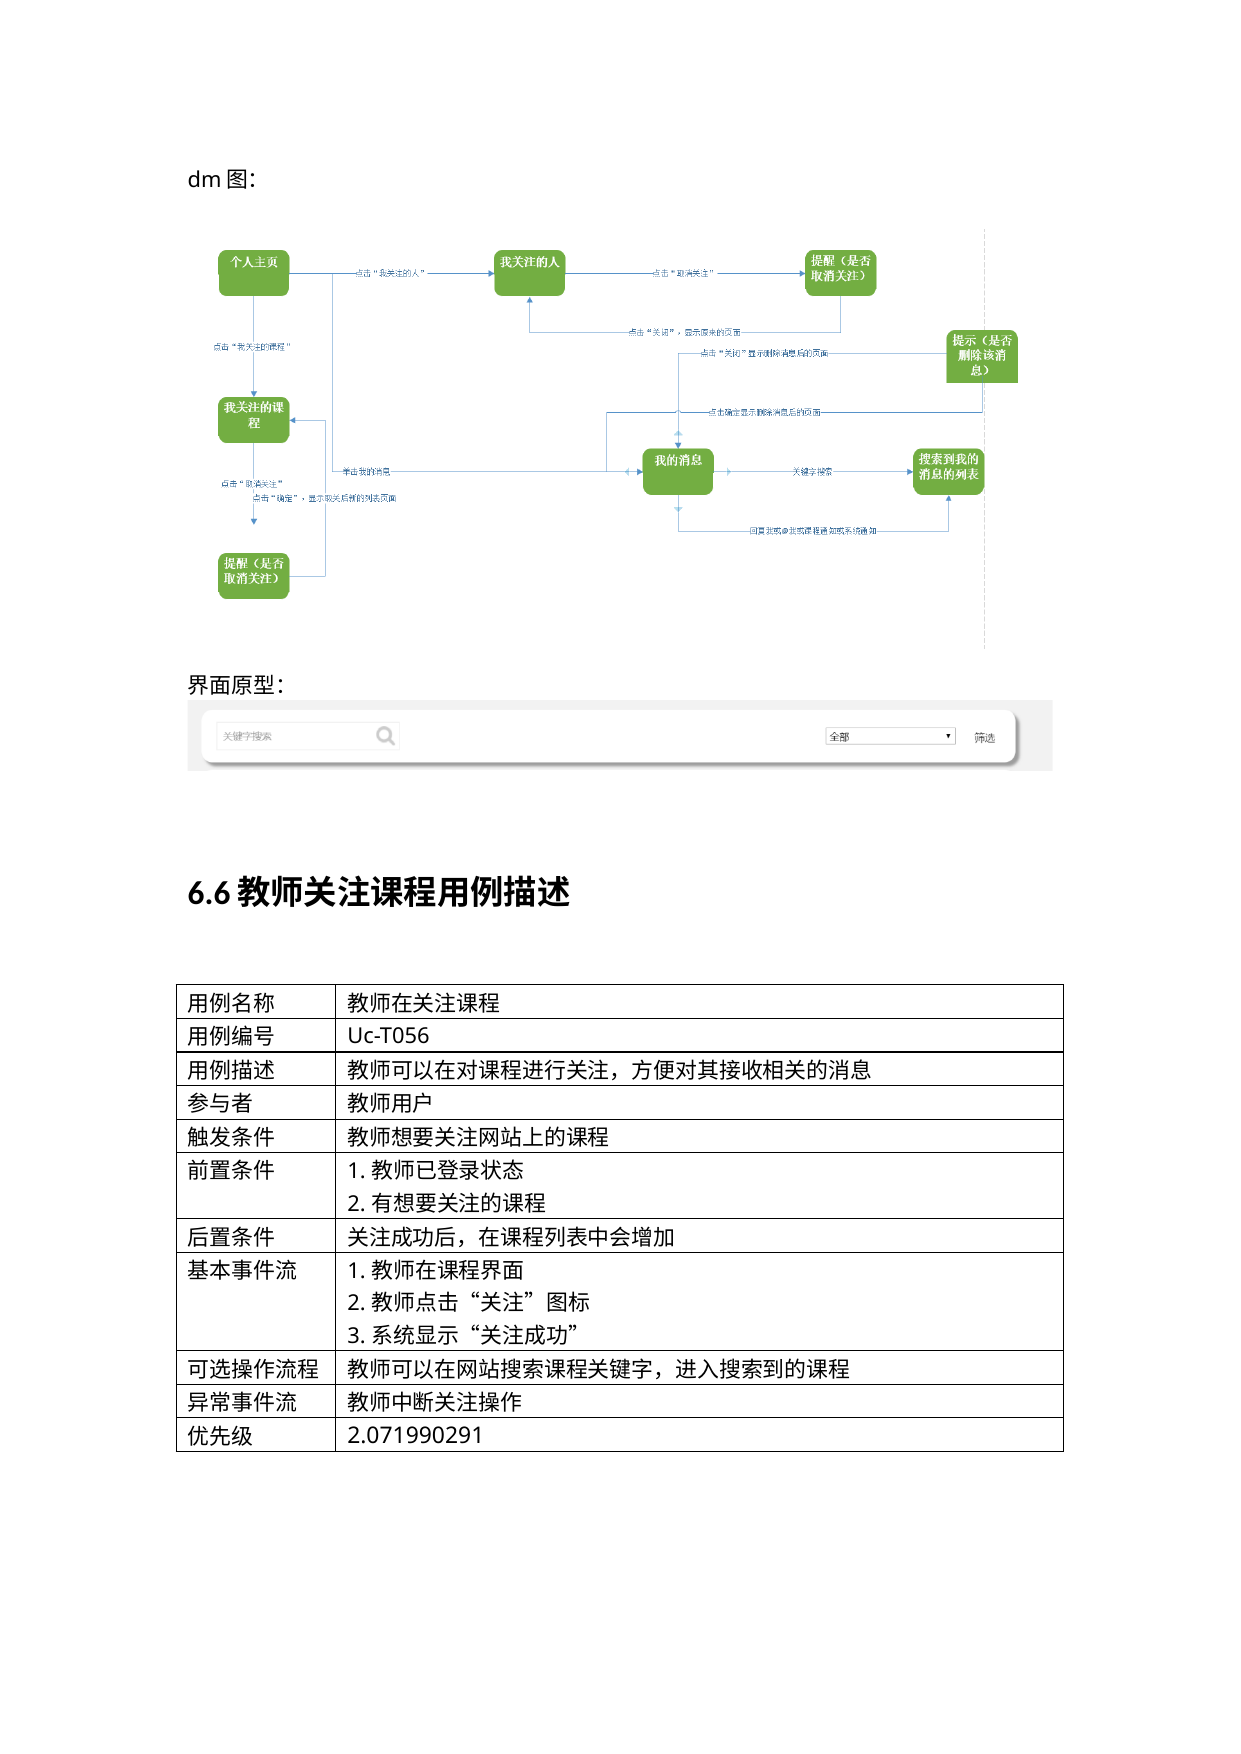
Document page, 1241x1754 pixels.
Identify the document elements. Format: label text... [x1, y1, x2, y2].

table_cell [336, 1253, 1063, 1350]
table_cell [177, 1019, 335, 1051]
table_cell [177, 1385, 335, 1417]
picture [187, 700, 1053, 771]
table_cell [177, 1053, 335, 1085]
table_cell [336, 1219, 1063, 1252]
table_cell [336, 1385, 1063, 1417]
text 界面原型： [187, 668, 1053, 700]
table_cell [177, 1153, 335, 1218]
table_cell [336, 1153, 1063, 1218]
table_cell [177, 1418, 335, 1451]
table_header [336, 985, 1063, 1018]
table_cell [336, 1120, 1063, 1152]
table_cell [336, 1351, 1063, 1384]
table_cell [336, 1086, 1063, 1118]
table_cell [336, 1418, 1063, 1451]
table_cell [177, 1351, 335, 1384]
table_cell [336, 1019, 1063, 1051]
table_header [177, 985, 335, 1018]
subtitle dm图： [187, 162, 1053, 194]
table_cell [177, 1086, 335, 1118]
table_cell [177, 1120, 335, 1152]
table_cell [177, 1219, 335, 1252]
picture [187, 229, 1053, 649]
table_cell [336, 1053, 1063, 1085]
subtitle 6.6教师关注课程用例描述 [187, 857, 1053, 922]
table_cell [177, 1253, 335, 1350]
